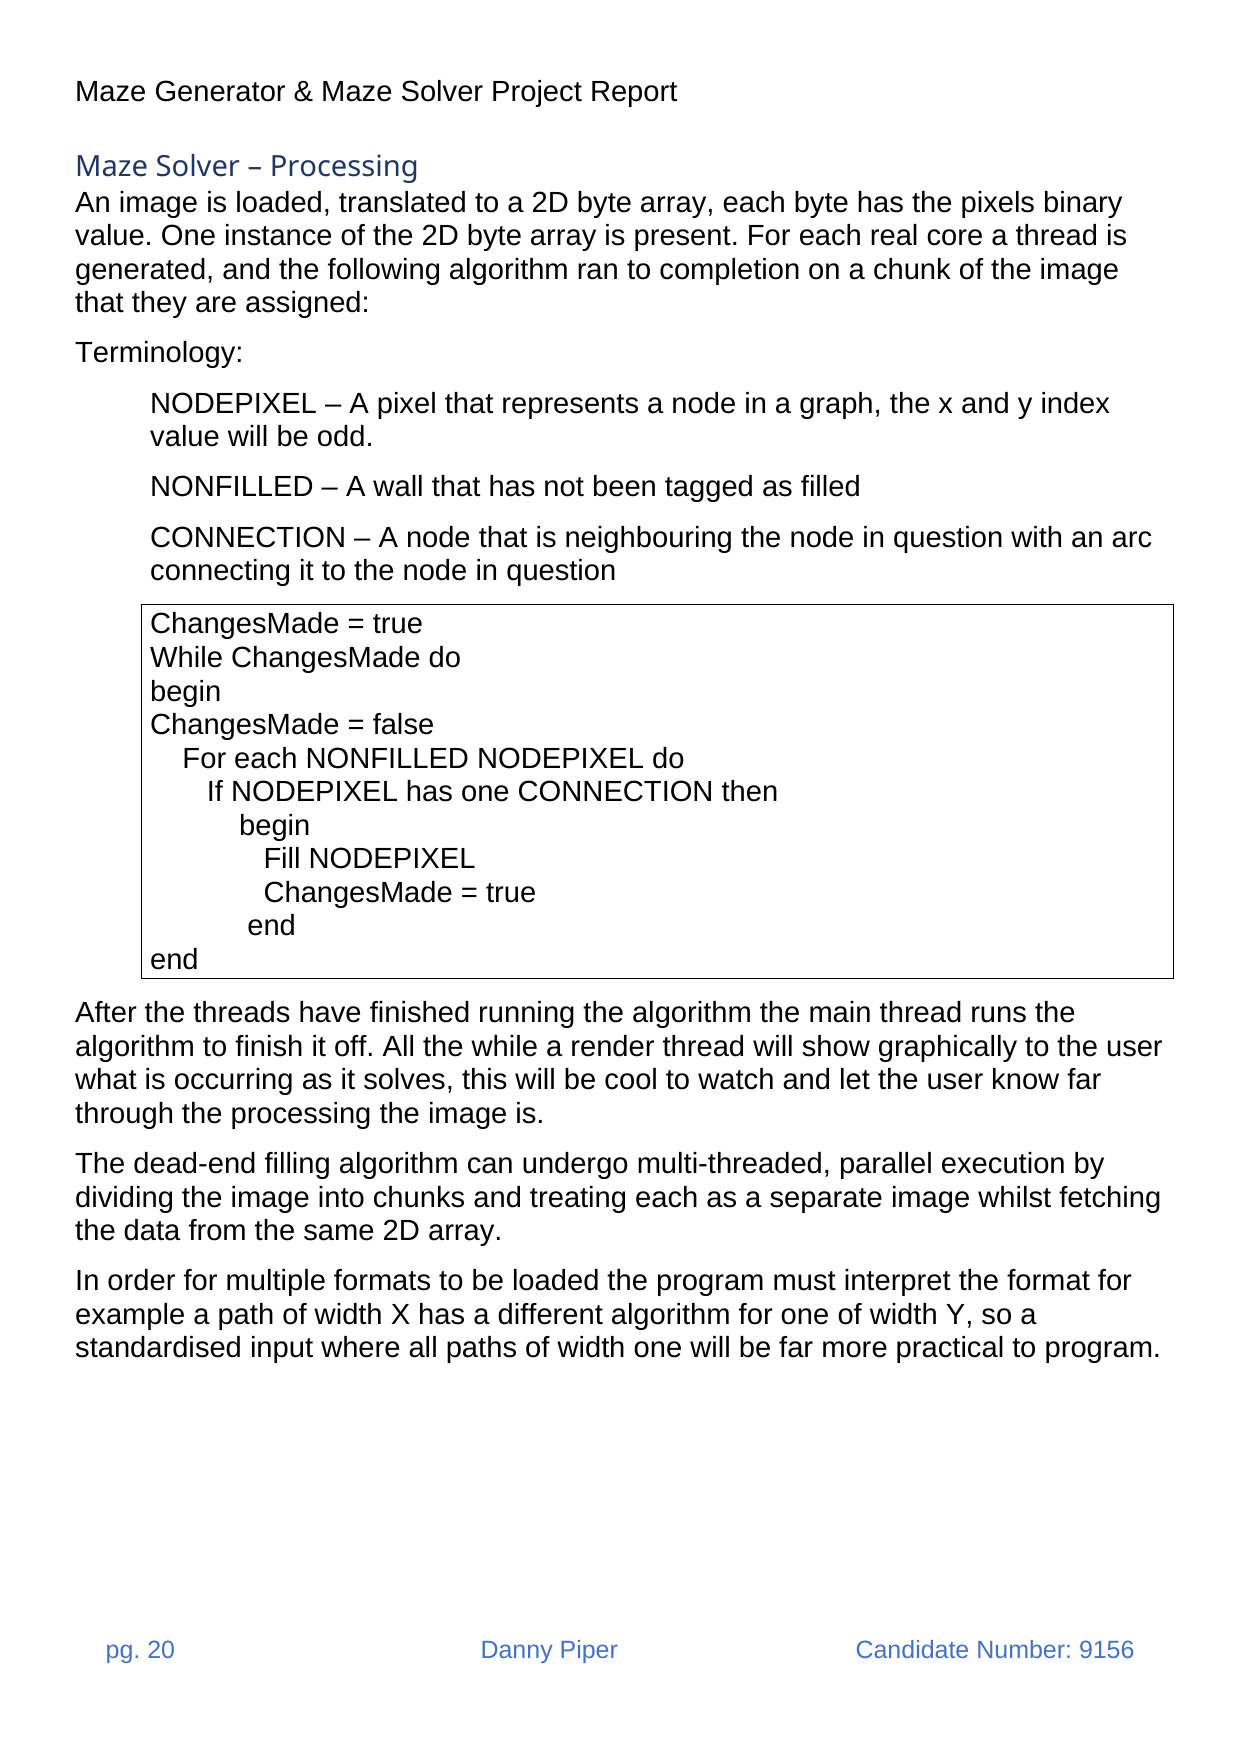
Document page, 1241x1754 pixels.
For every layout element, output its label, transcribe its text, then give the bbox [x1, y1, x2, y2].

text An image is loaded, translated to a 2D byte array, each byte has the pixels binary value. One instance of the 2D byte array is present. For each real core a thread is generated, and the following algorithm ran to completion on a chunk of the image that they are assigned: [75, 185, 1165, 319]
text NONFILLED – A wall that has not been tagged as filled [150, 469, 1165, 503]
text The dead-end filling algorithm can undergo multi-threaded, parallel execution by dividing the image into chunks and treating each as a separate image whilst fetching the data from the same 2D array. [75, 1146, 1165, 1247]
text ChangesMade = true While ChangesMade do begin ChangesMade = false For each NONFILLED NODEPIXEL do If NODEPIXEL has one CONNECTION then begin Fill NODEPIXEL ChangesMade = true end end [142, 605, 1173, 978]
text NODEPIXEL – A pixel that represents a node in a graph, the x and y index value will be odd. [150, 386, 1165, 453]
text CONNECTION – A node that is neighbouring the node in question with an arc connecting it to the node in question [150, 520, 1165, 587]
text After the threads have finished running the algorithm the main thread runs the algorithm to finish it off. All the while a render thread will show graphically to the user what is occurring as it solves, this will be cool to watch and let the user know far through the processing the image is. [75, 995, 1165, 1129]
subtitle Maze Solver – Processing [75, 145, 1165, 185]
text In order for multiple formats to be loaded the program must interpret the format for example a path of width X has a different algorithm for one of width Y, so a standardised input where all paths of width one will be far more practical to program. [75, 1263, 1165, 1364]
text Terminology: [75, 336, 1165, 369]
